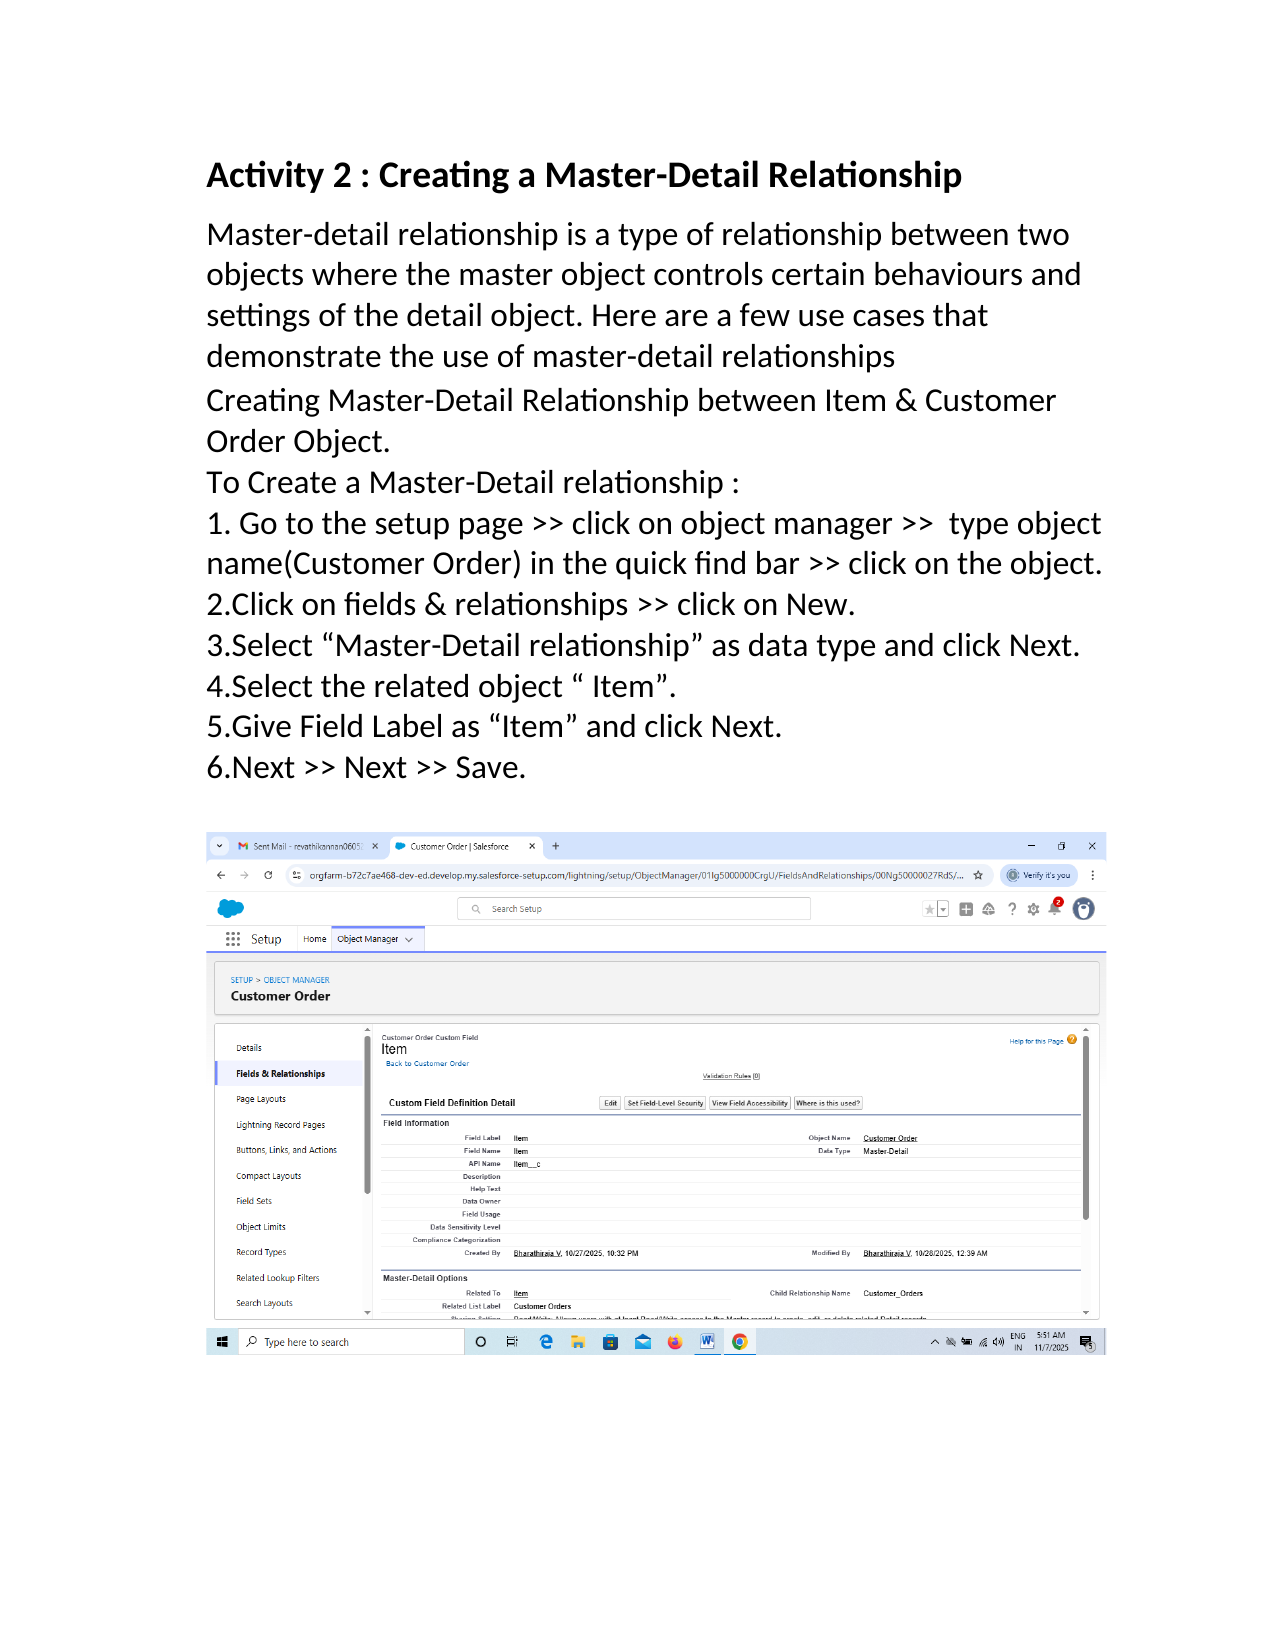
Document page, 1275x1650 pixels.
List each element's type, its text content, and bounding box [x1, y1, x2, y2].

text 1. Go to the setup page >> click on object manager >> type object name(Customer Order) in the quick find bar >> click on the object. [206, 502, 1134, 583]
text 6.Next >> Next >> Save. [206, 746, 1134, 787]
text 3.Select “Master-Detail relationship” as data type and click Next. [206, 624, 1134, 664]
text 5.Give Field Label as “Item” and click Next. [206, 705, 1134, 746]
text Creating Master-Detail Relationship between Item & Customer Order Object. [206, 379, 1134, 461]
subtitle Activity 2 : Creating a Master-Detail Relationship [206, 150, 1134, 197]
picture [206, 832, 1107, 1355]
text Master-detail relationship is a type of relationship between two objects where the master object controls certain behaviours and settings of the detail object. Here are a few use cases that demonstrate the use of master-detail relationships [206, 212, 1134, 375]
text 2.Click on fields & relationships >> click on New. [206, 583, 1134, 624]
text 4.Select the related object “ Item”. [206, 664, 1134, 705]
text To Create a Master-Detail relationship : [206, 461, 1134, 502]
